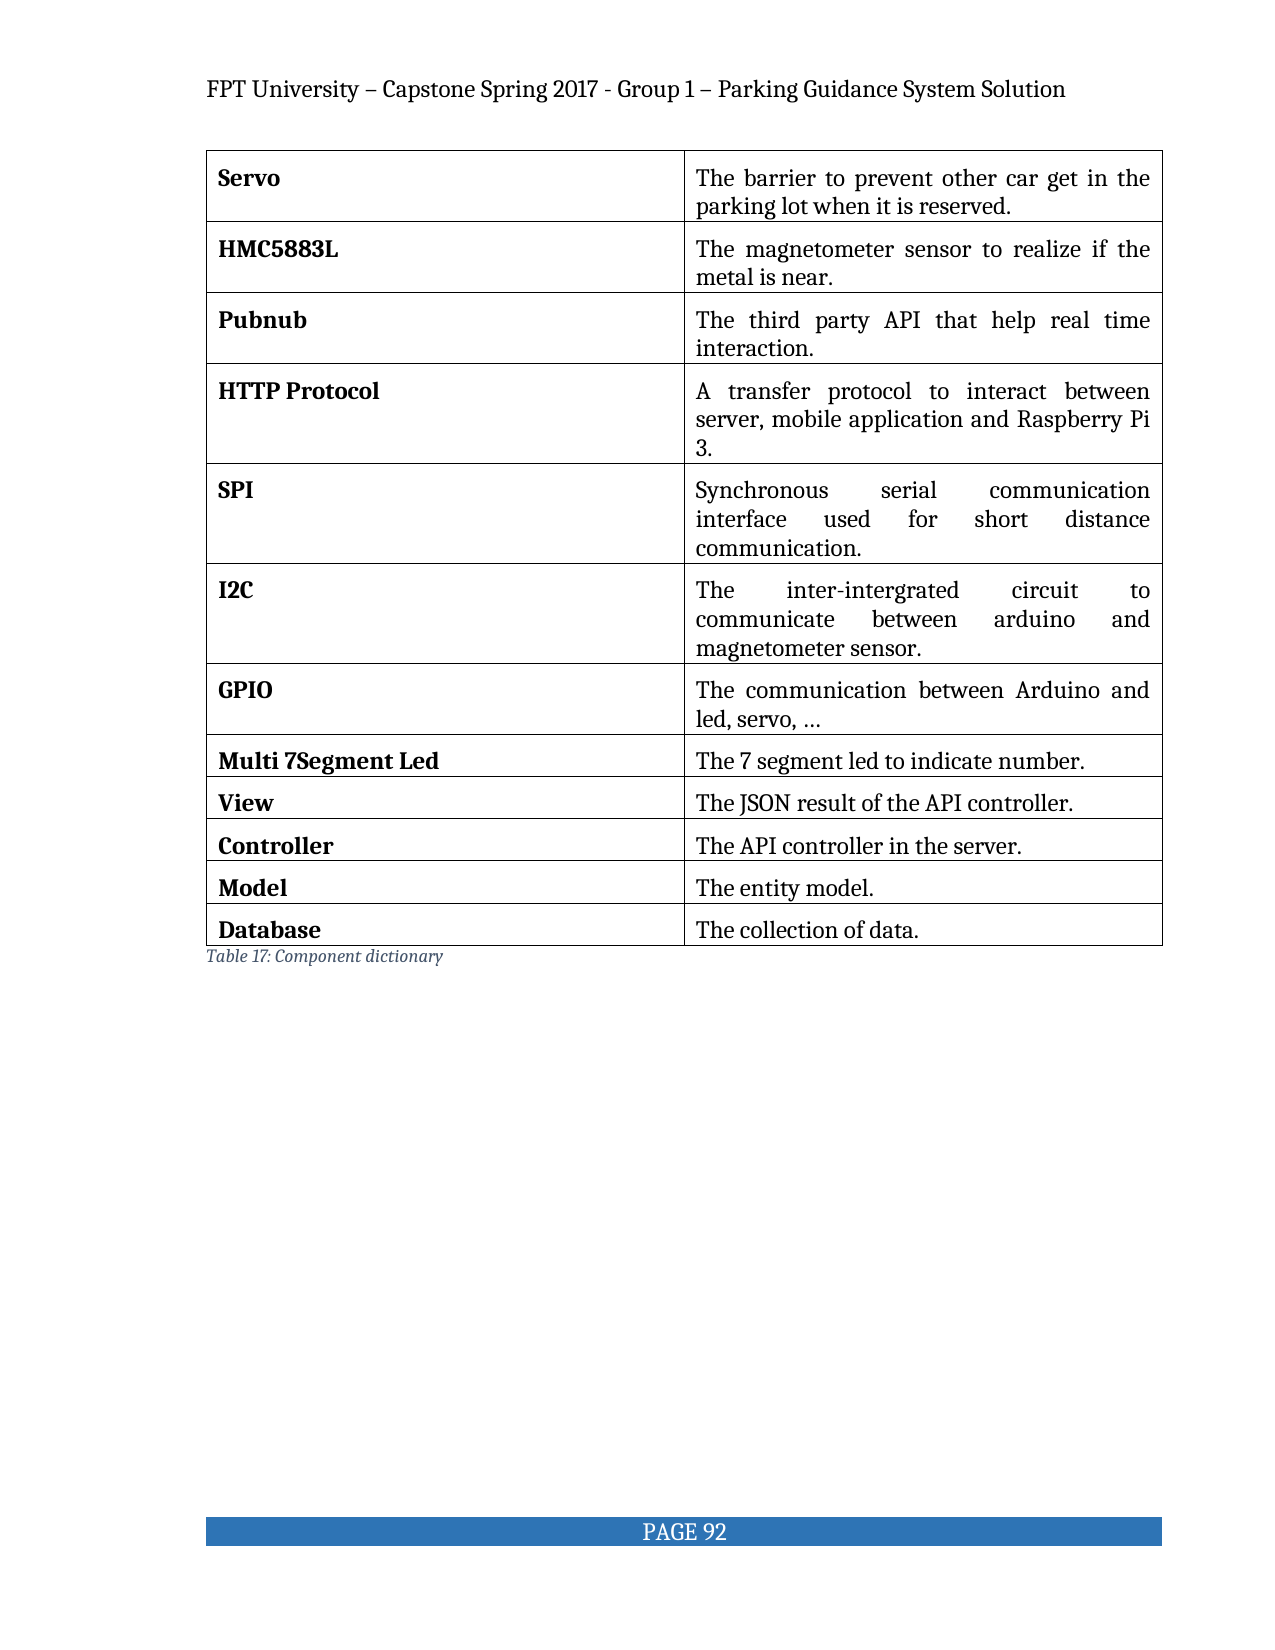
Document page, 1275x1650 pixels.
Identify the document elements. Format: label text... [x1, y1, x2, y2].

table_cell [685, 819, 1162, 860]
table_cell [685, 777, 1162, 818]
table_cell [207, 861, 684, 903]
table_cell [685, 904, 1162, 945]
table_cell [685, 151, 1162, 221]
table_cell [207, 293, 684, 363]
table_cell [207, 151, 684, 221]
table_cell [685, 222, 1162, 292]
text Table 17: Component dictionary [206, 946, 1162, 968]
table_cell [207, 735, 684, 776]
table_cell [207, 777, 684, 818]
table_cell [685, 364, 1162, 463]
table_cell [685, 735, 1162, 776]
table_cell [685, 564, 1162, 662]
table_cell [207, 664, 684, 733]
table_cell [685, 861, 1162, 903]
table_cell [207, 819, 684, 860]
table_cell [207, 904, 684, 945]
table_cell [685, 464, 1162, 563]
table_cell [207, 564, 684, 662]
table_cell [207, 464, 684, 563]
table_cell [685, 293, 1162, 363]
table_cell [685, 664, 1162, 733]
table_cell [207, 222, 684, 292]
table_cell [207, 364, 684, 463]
